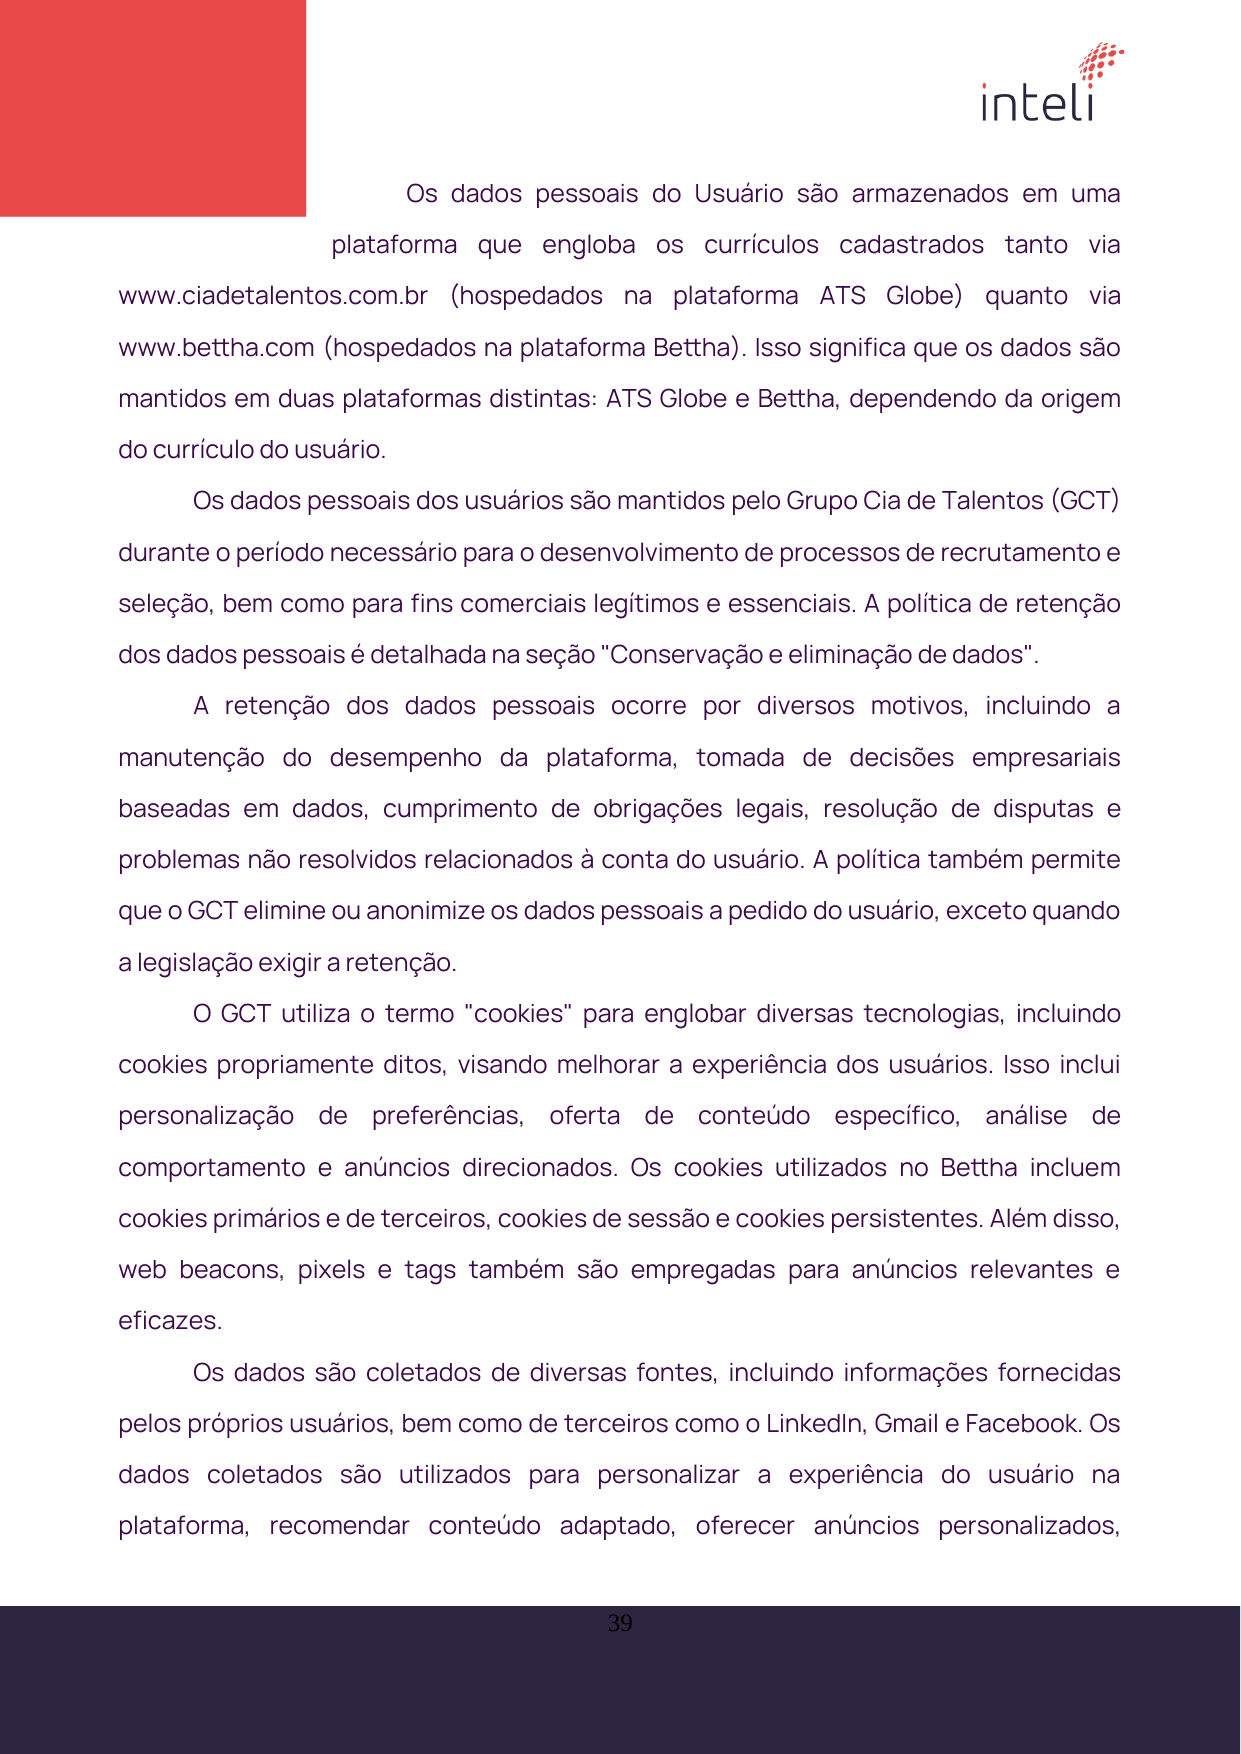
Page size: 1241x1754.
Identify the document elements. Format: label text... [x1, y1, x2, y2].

picture [0, 0, 307, 217]
picture [0, 1606, 1241, 1754]
text Os dados pessoais do Usuário são armazenados em uma plataforma que engloba os currículos cadastrados tanto via www.ciadetalentos.com.br (hospedados na plataforma ATS Globe) quanto via www.bettha.com (hospedados na plataforma Bettha). Isso significa que os dados são mantidos em duas plataformas distintas: ATS Globe e Bettha, dependendo da origem do currículo do usuário. [118, 176, 1122, 466]
picture [982, 42, 1125, 121]
text Os dados pessoais dos usuários são mantidos pelo Grupo Cia de Talentos (GCT) durante o período necessário para o desenvolvimento de processos de recrutamento e seleção, bem como para fins comerciais legítimos e essenciais. A política de retenção dos dados pessoais é detalhada na seção "Conservação e eliminação de dados". [118, 483, 1122, 671]
text A retenção dos dados pessoais ocorre por diversos motivos, incluindo a manutenção do desempenho da plataforma, tomada de decisões empresariais baseadas em dados, cumprimento de obrigações legais, resolução de disputas e problemas não resolvidos relacionados à conta do usuário. A política também permite que o GCT elimine ou anonimize os dados pessoais a pedido do usuário, exceto quando a legislação exigir a retenção. [118, 688, 1122, 978]
text O GCT utiliza o termo "cookies" para englobar diversas tecnologias, incluindo cookies propriamente ditos, visando melhorar a experiência dos usuários. Isso inclui personalização de preferências, oferta de conteúdo específico, análise de comportamento e anúncios direcionados. Os cookies utilizados no Bettha incluem cookies primários e de terceiros, cookies de sessão e cookies persistentes. Além disso, web beacons, pixels e tags também são empregadas para anúncios relevantes e eficazes. [118, 996, 1122, 1337]
